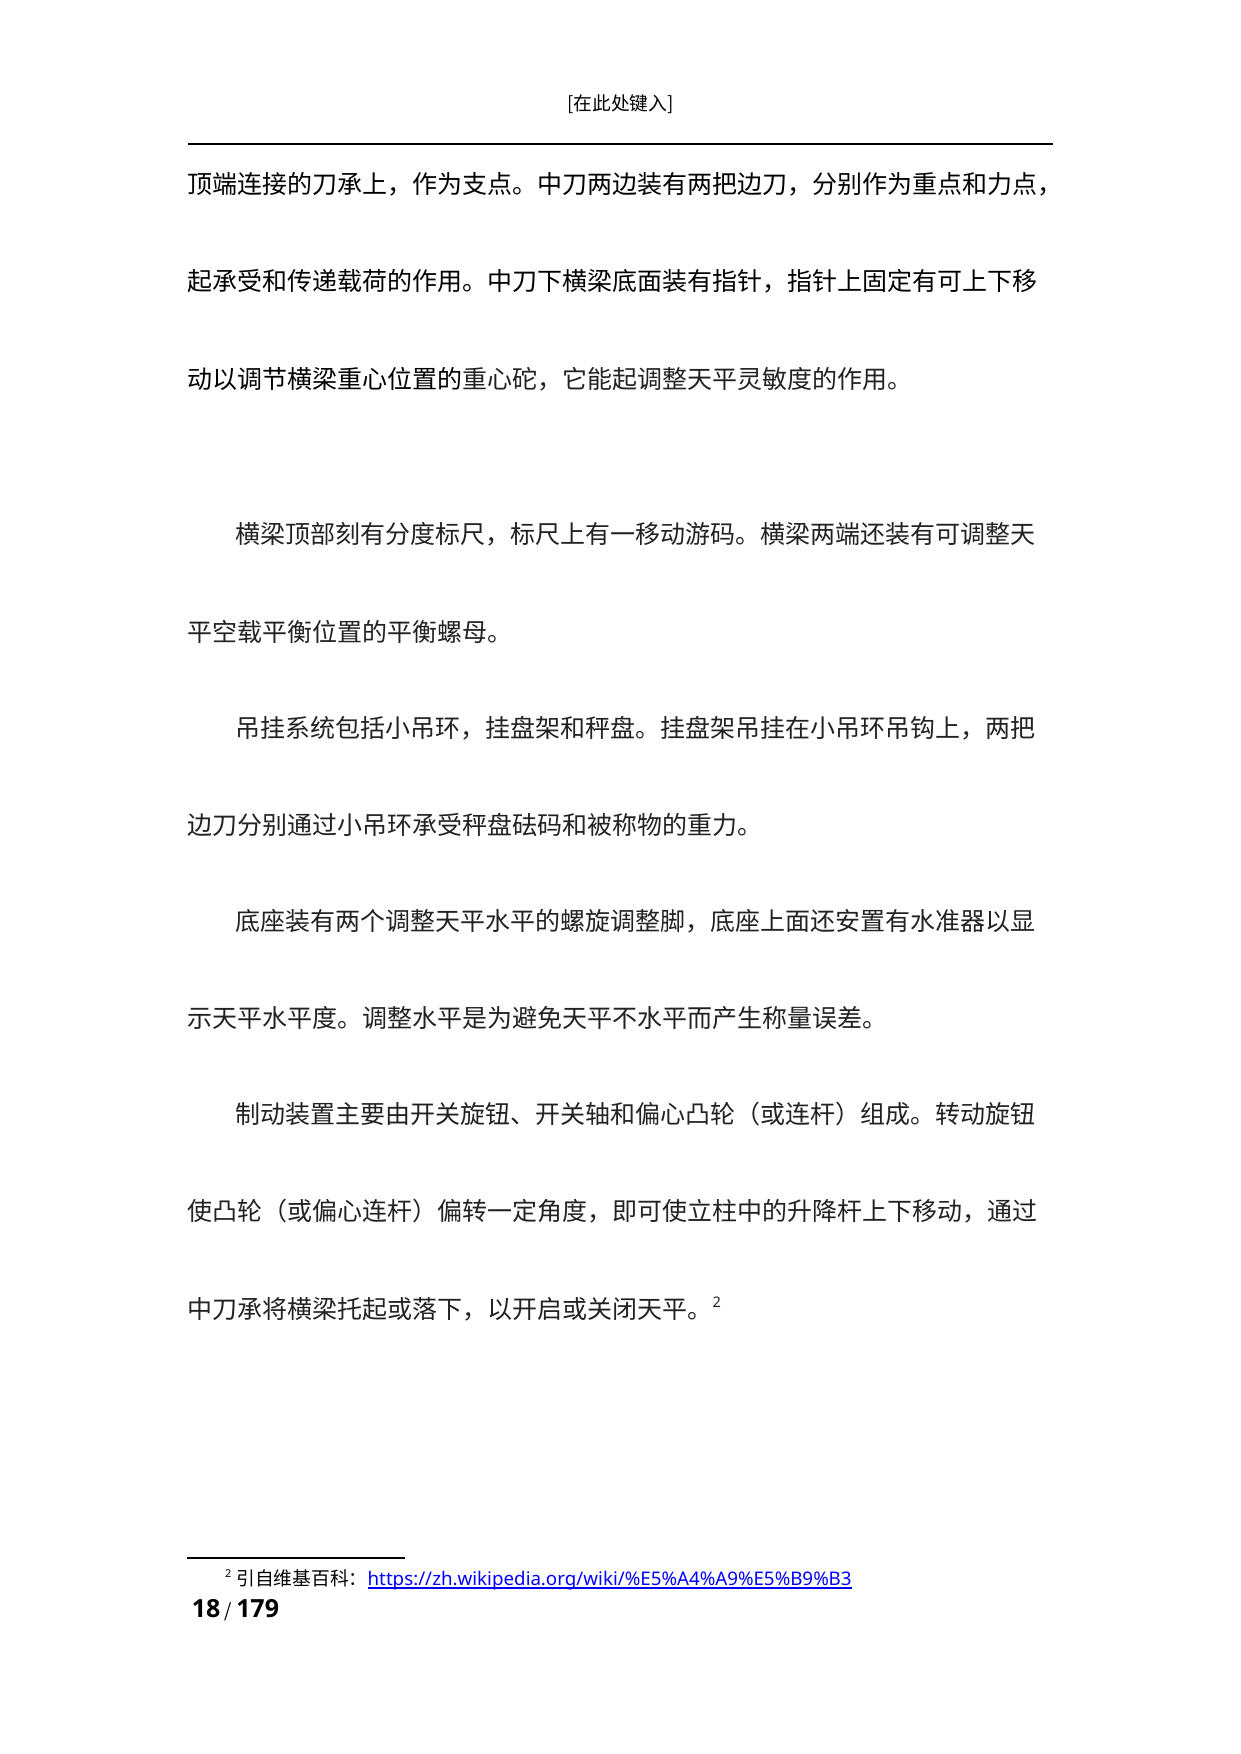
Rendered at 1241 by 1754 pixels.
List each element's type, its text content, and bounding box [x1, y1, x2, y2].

text 制动装置主要由开关旋钮、开关轴和偏心凸轮（或连杆）组成。转动旋钮使凸轮（或偏心连杆）偏转一定角度，即可使立柱中的升降杆上下移动，通过中刀承将横梁托起或落下，以开启或关闭天平。 [187, 1080, 1053, 1340]
text 底座装有两个调整天平水平的螺旋调整脚，底座上面还安置有水准器以显示天平水平度。调整水平是为避免天平不水平而产生称量误差。 [187, 887, 1053, 1049]
text 吊挂系统包括小吊环，挂盘架和秤盘。挂盘架吊挂在小吊环吊钩上，两把边刀分别通过小吊环承受秤盘砝码和被称物的重力。 [187, 694, 1053, 856]
text 横梁顶部刻有分度标尺，标尺上有一移动游码。横梁两端还装有可调整天平空载平衡位置的平衡螺母。 [187, 501, 1053, 663]
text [187, 150, 1053, 410]
